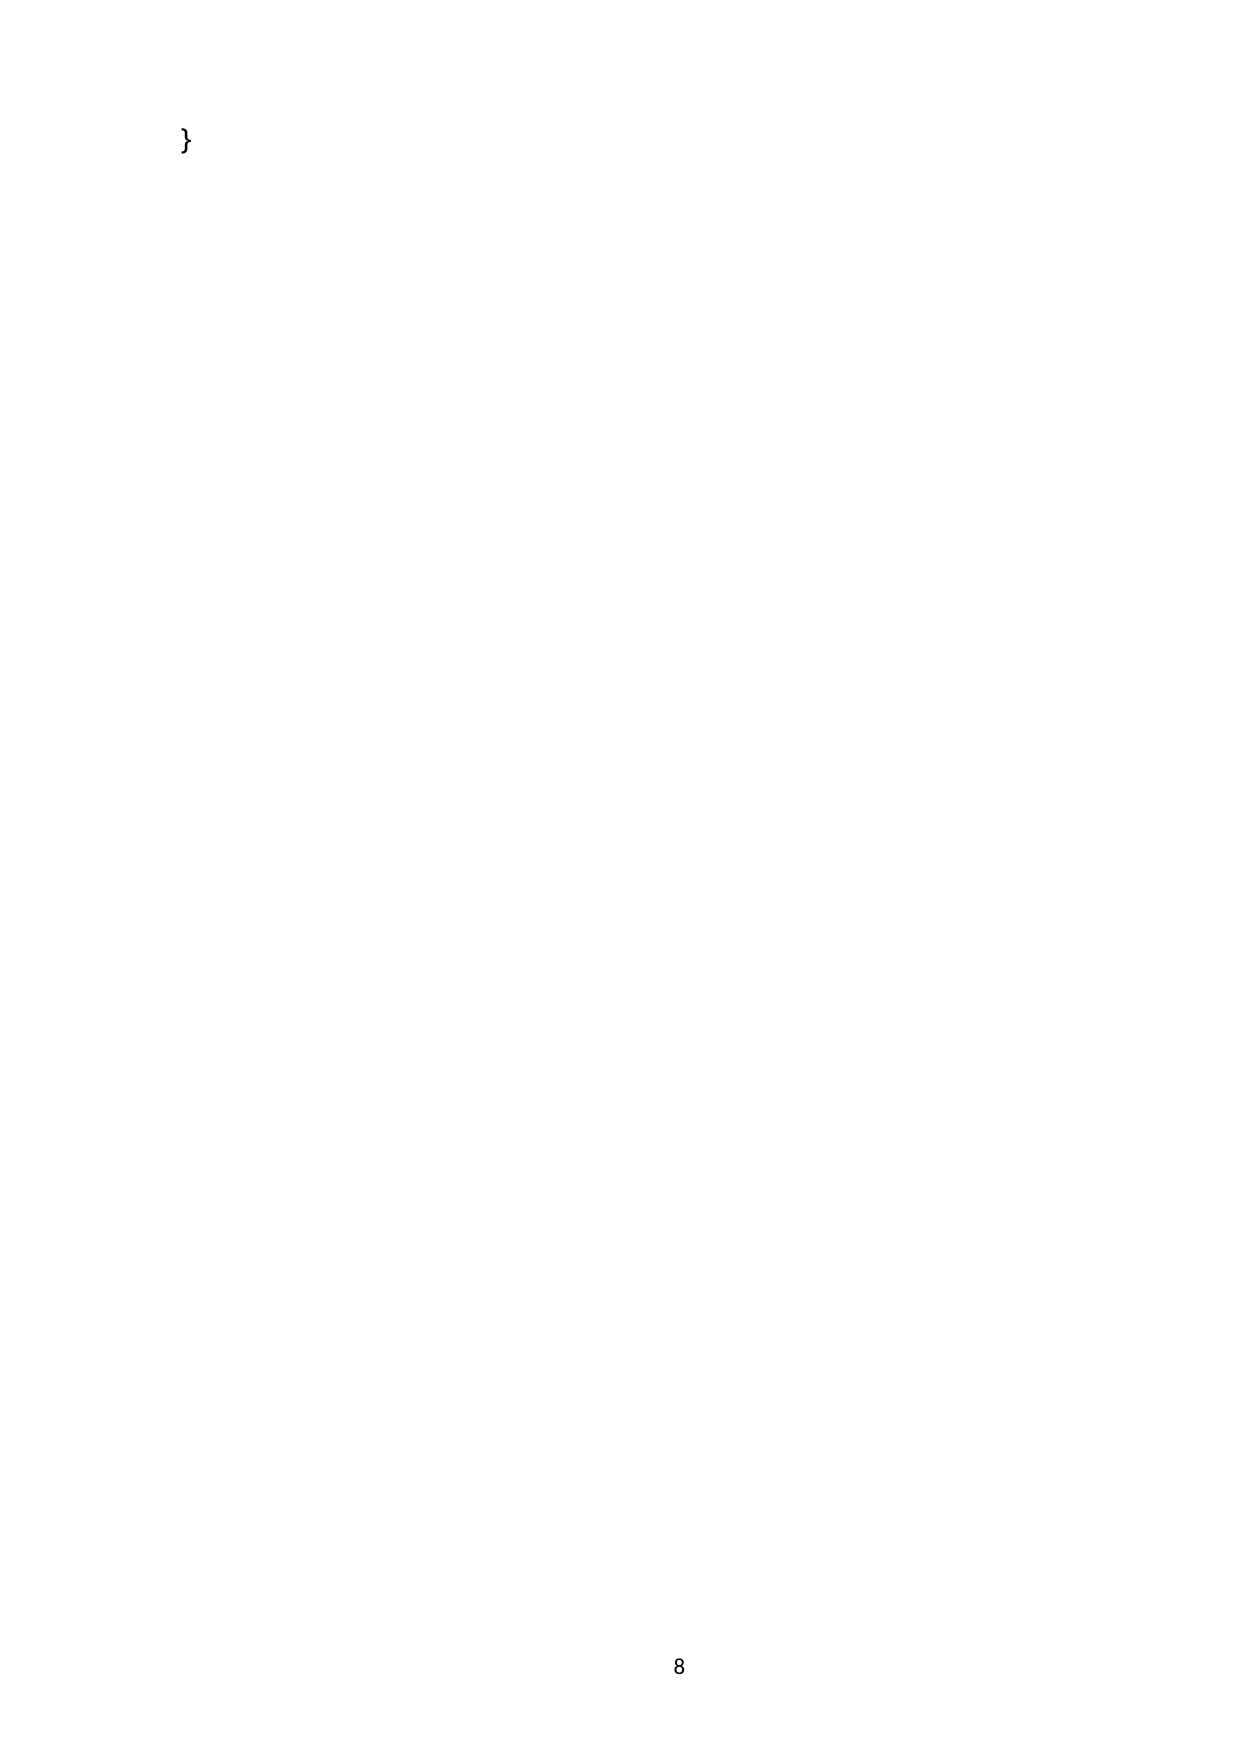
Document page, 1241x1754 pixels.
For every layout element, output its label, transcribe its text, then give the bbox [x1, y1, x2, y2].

text } [177, 118, 1181, 158]
